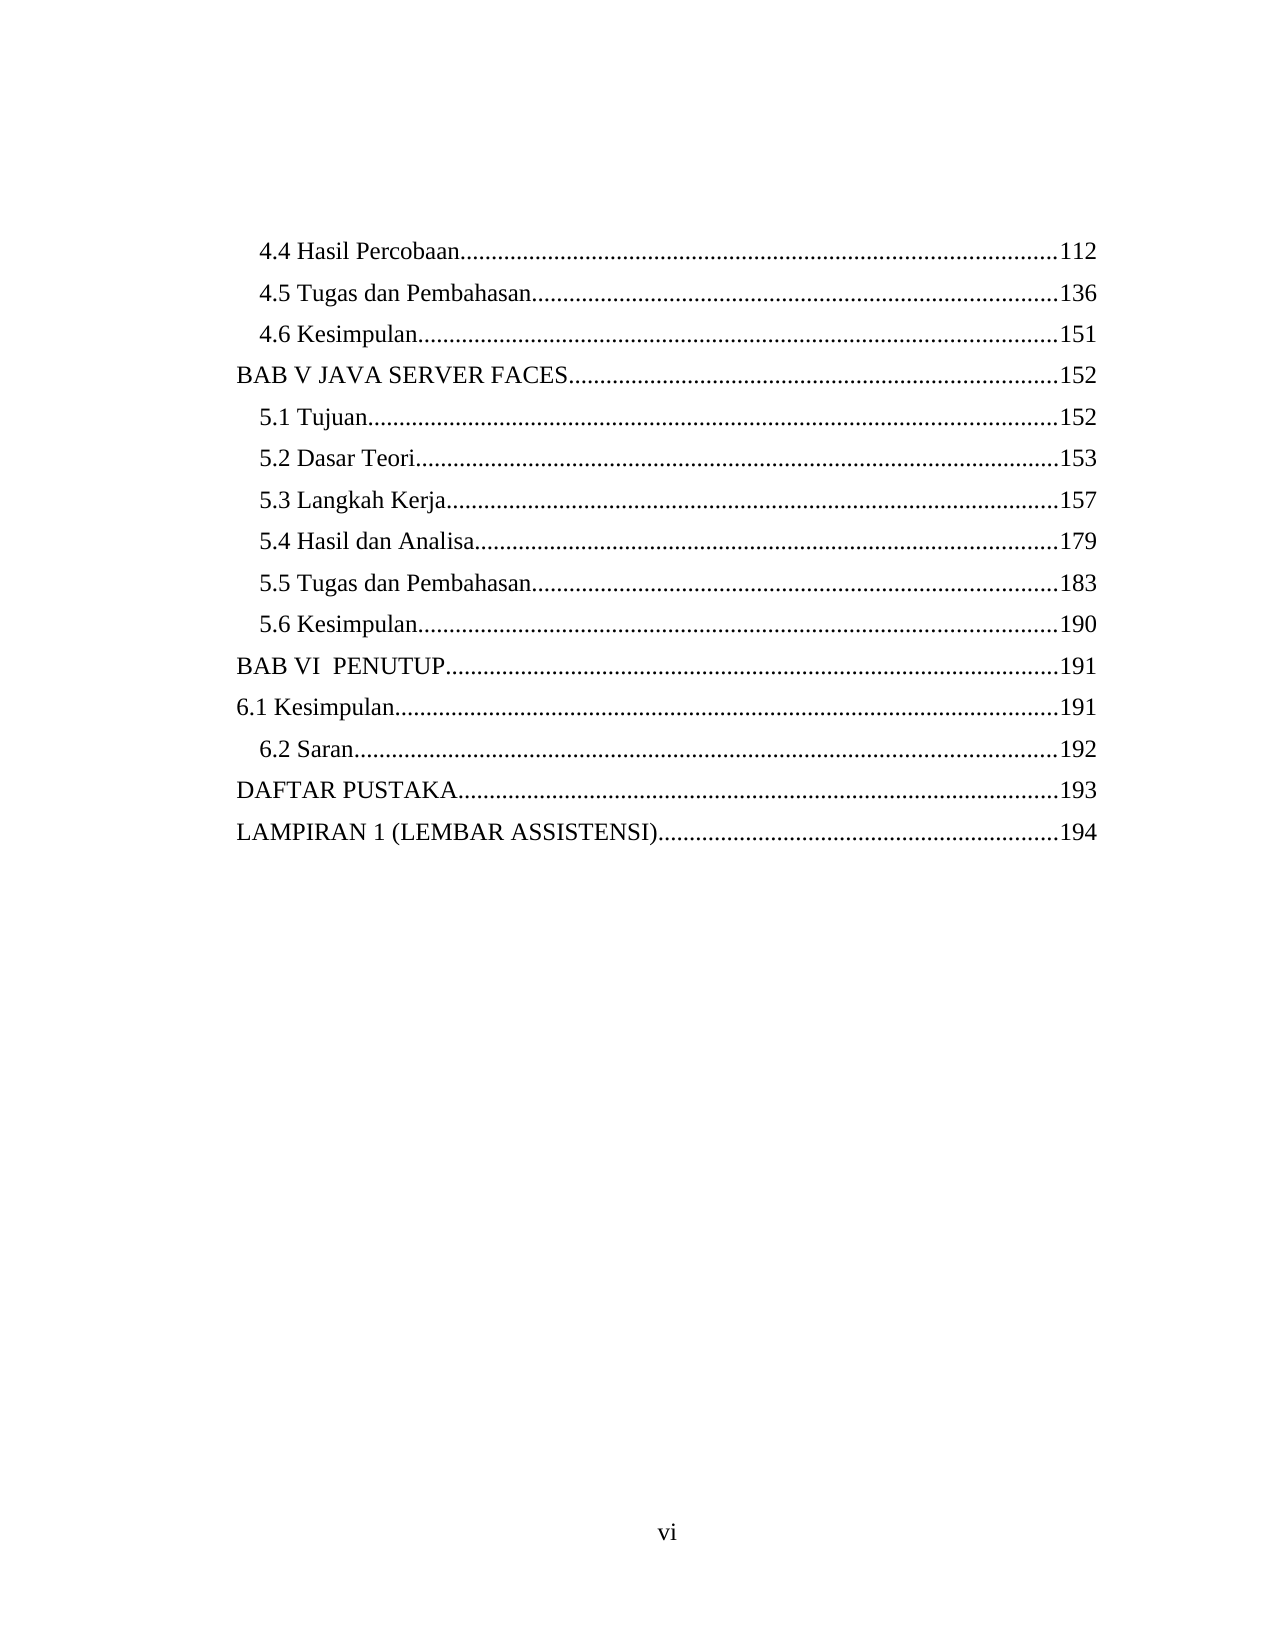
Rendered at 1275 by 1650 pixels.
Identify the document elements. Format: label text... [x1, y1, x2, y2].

text 5.1 Tujuan 152 [259, 402, 1098, 431]
text LAMPIRAN 1 (LEMBAR ASSISTENSI) 194 [236, 817, 1098, 845]
text 6.2 Saran 192 [259, 734, 1098, 762]
text 4.5 Tugas dan Pembahasan 136 [259, 278, 1098, 306]
text 6.1 Kesimpulan 191 [236, 692, 1098, 721]
text 4.4 Hasil Percobaan 112 [259, 236, 1098, 265]
text 5.6 Kesimpulan 190 [259, 609, 1098, 638]
text BAB V JAVA SERVER FACES 152 [236, 361, 1098, 389]
text 5.2 Dasar Teori 153 [259, 443, 1098, 472]
text 5.5 Tugas dan Pembahasan 183 [259, 568, 1098, 597]
text DAFTAR PUSTAKA 193 [236, 775, 1098, 804]
text 5.4 Hasil dan Analisa 179 [259, 526, 1098, 555]
text 5.3 Langkah Kerja 157 [259, 485, 1098, 514]
text 4.6 Kesimpulan 151 [259, 319, 1098, 348]
text BAB VI PENUTUP 191 [236, 651, 1098, 679]
